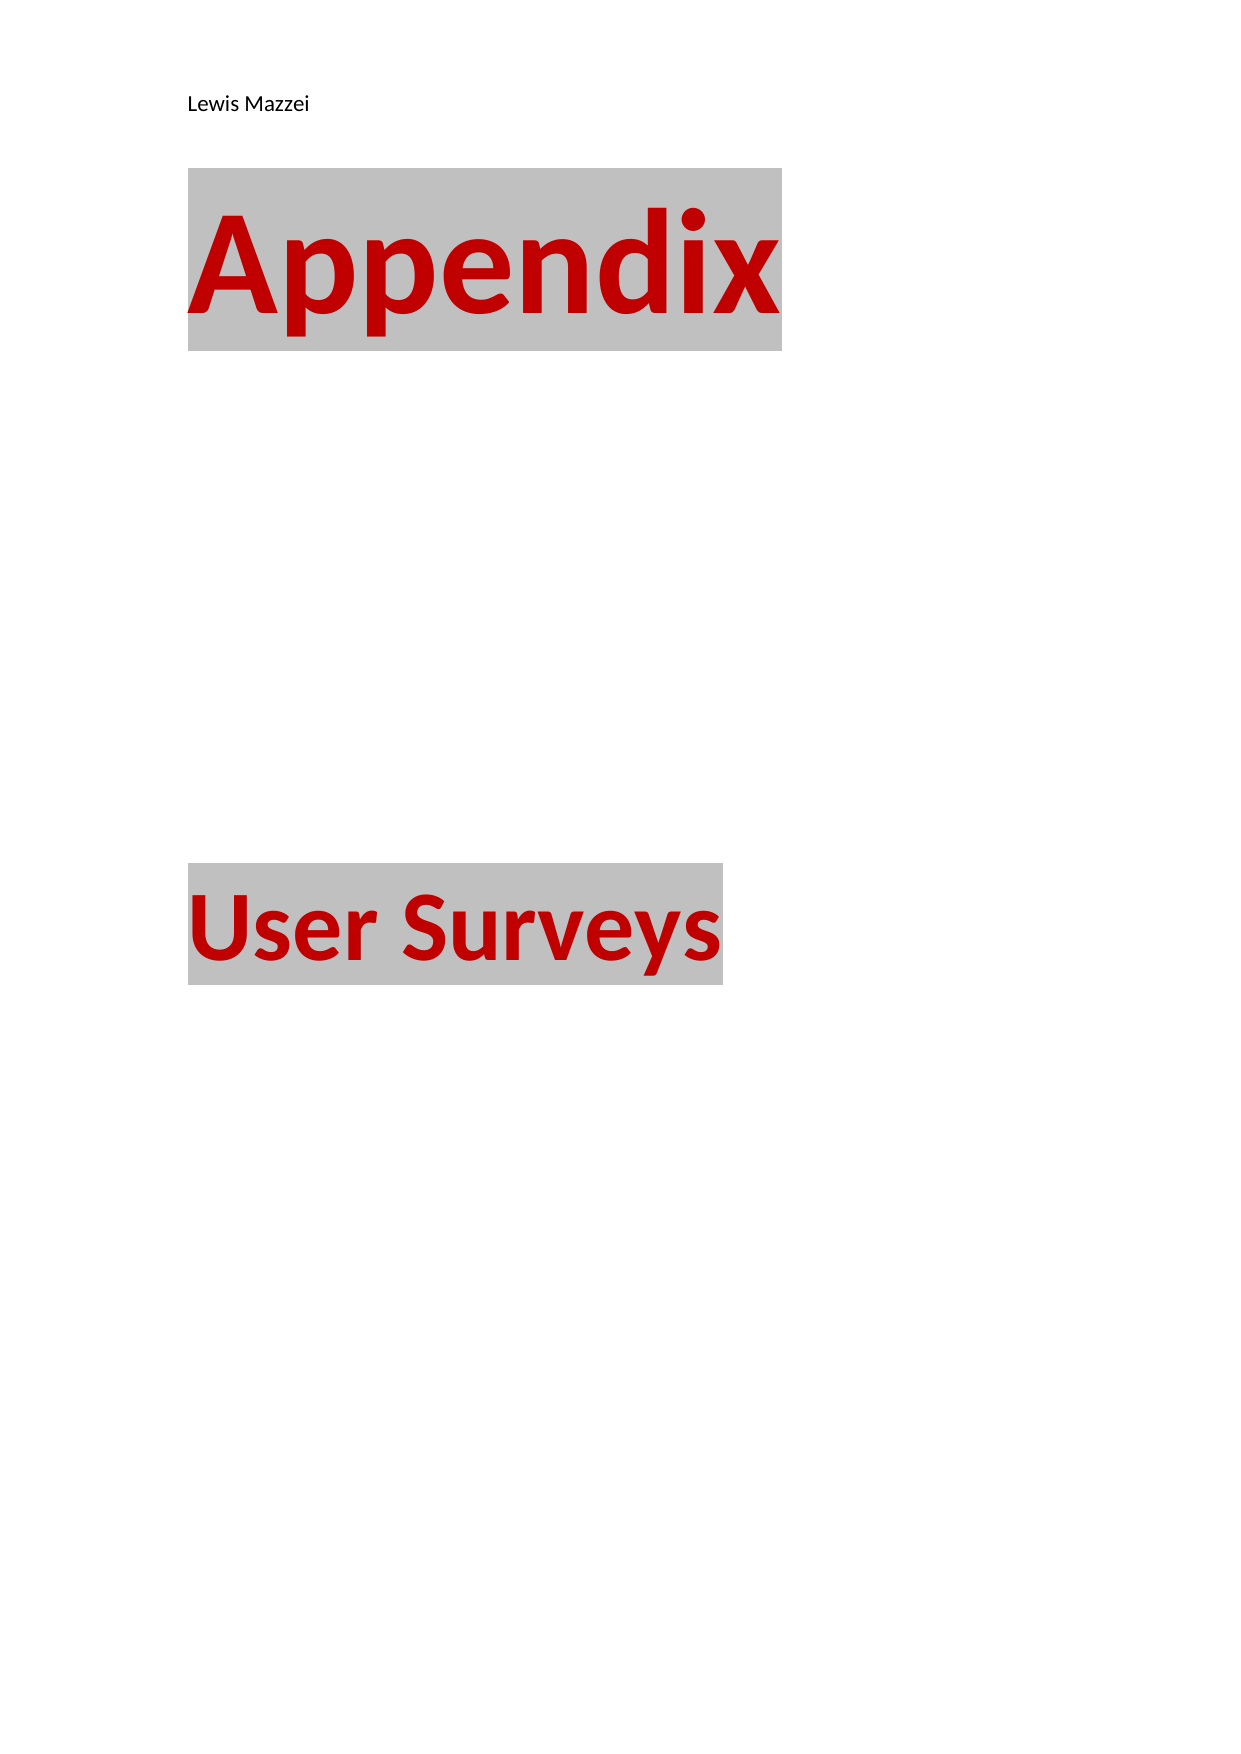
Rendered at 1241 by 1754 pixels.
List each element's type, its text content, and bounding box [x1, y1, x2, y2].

text Appendix [187, 162, 1053, 357]
text User Surveys [187, 859, 1053, 989]
